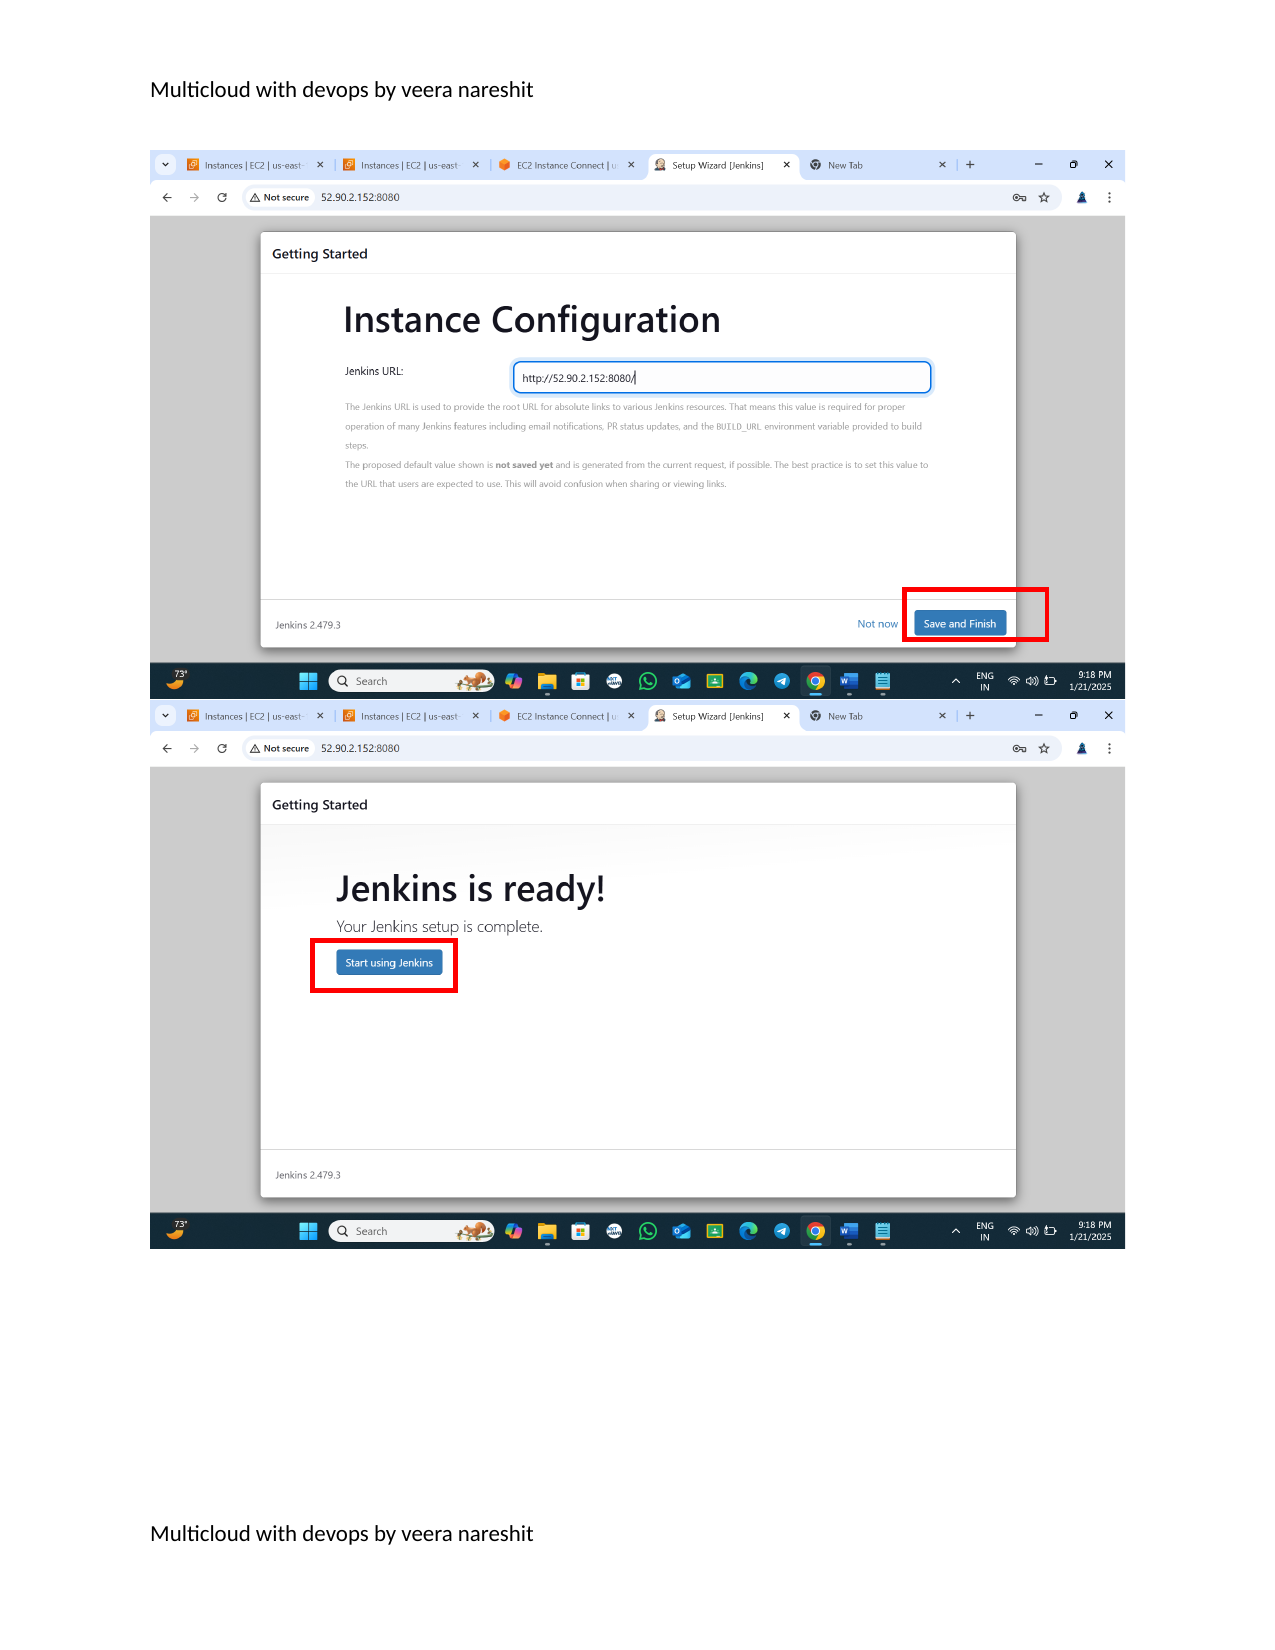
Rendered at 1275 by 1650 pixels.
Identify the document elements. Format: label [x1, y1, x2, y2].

picture [150, 700, 1125, 1249]
picture [150, 150, 1125, 699]
